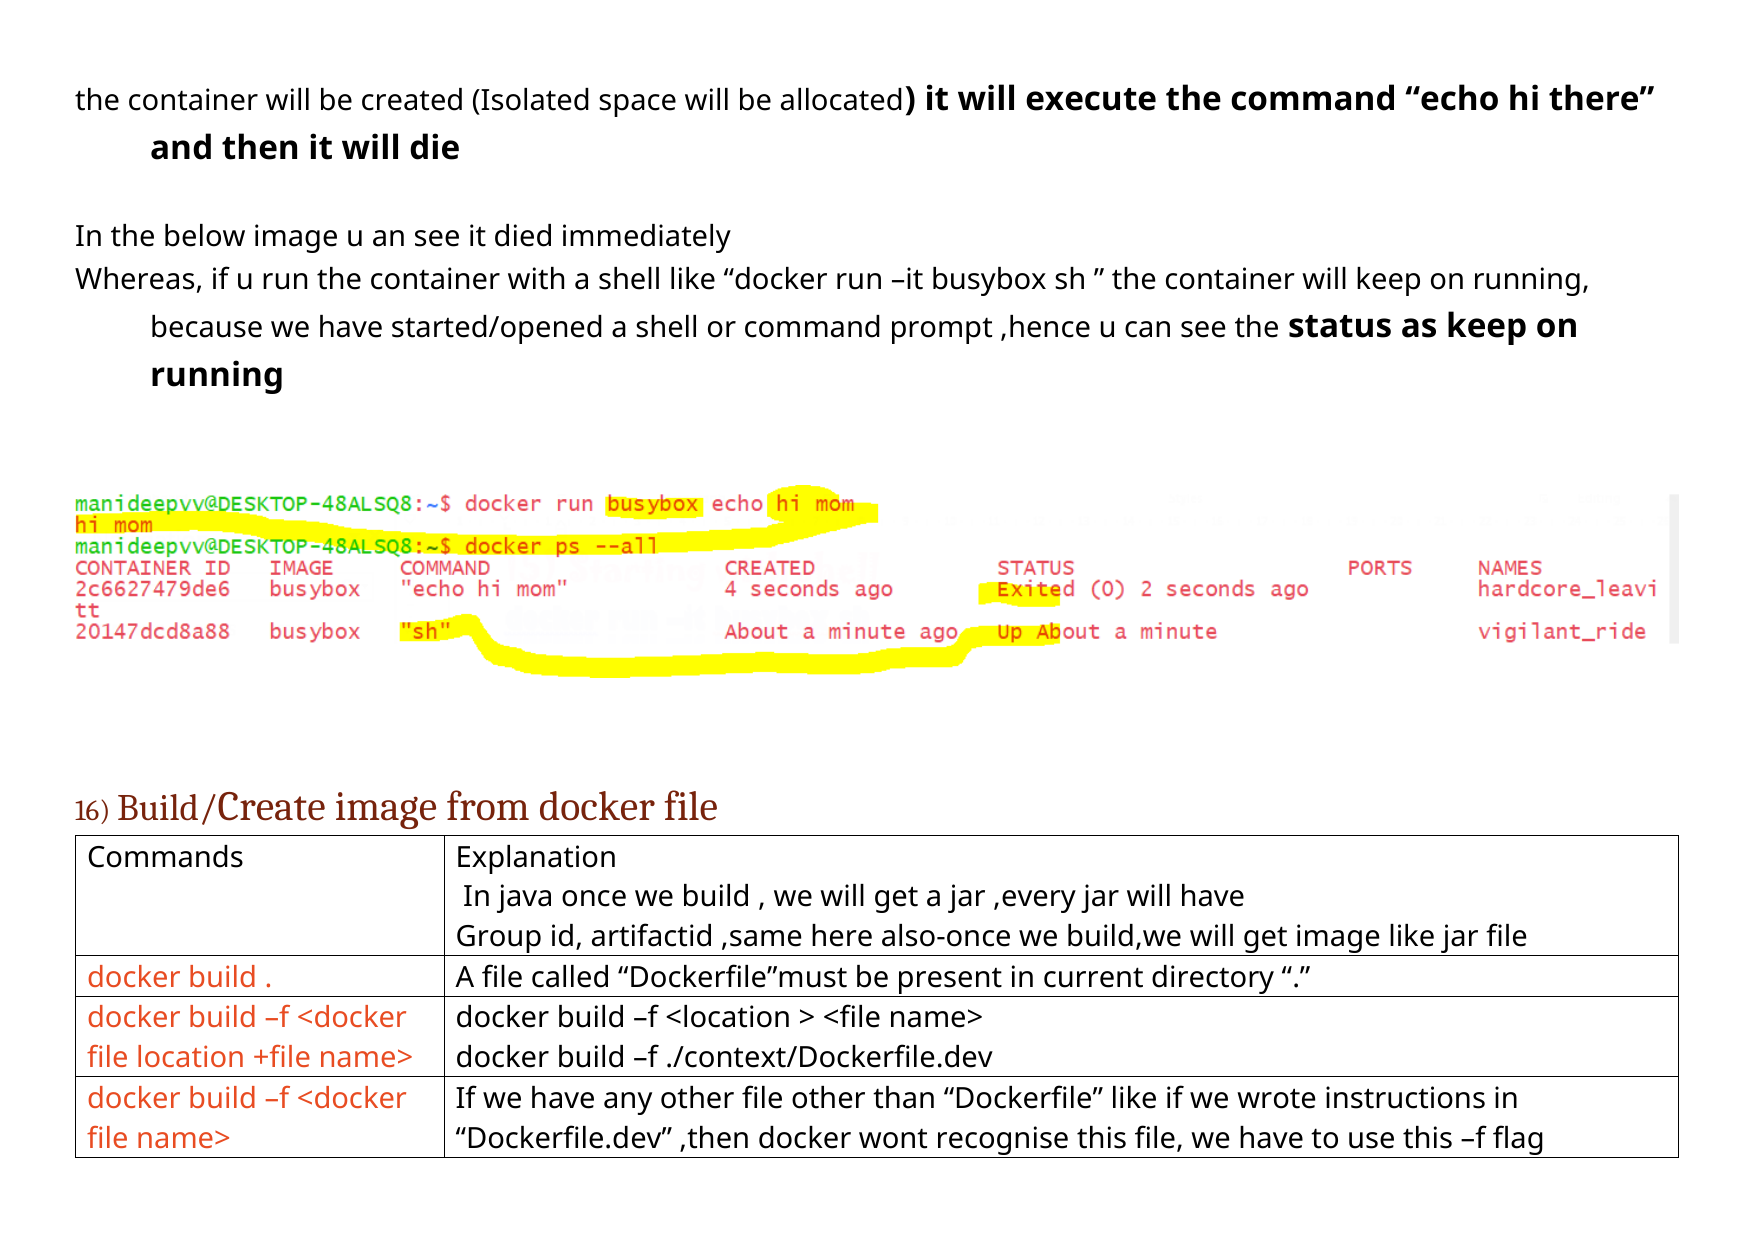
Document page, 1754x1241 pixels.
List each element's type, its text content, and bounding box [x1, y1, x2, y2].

list In the below image u an see it died immediately [75, 216, 1679, 255]
table_cell A file called “Dockerfile”must be present in current directory “.” [445, 956, 1678, 996]
list Whereas, if u run the container with a shell like “docker run –it busybox sh ” the container will keep on running, because we have started/opened a shell or command prompt ,hence u can see the status as keep on running [75, 258, 1679, 396]
table_cell docker build –f <docker file location +file name> [76, 997, 444, 1076]
subtitle 16) Build/Create image from docker file [75, 783, 1679, 831]
list the container will be created (Isolated space will be allocated) it will execute the command “echo hi there” and then it will die [75, 75, 1679, 169]
picture [75, 485, 1679, 678]
table_header Explanation In java once we build , we will get a jar ,every jar will have Group id, artifactid ,same here also-once we build,we will get image like jar file [445, 836, 1678, 955]
table_header Commands [76, 836, 444, 955]
table_cell docker build –f <docker file name> [76, 1077, 444, 1157]
table_cell docker build –f <location > <file name> docker build –f ./context/Dockerfile.dev [445, 997, 1678, 1076]
table_cell If we have any other file other than “Dockerfile” like if we wrote instructions in “Dockerfile.dev” ,then docker wont recognise this file, we have to use this –f flag [445, 1077, 1678, 1157]
table_cell docker build . [76, 956, 444, 996]
